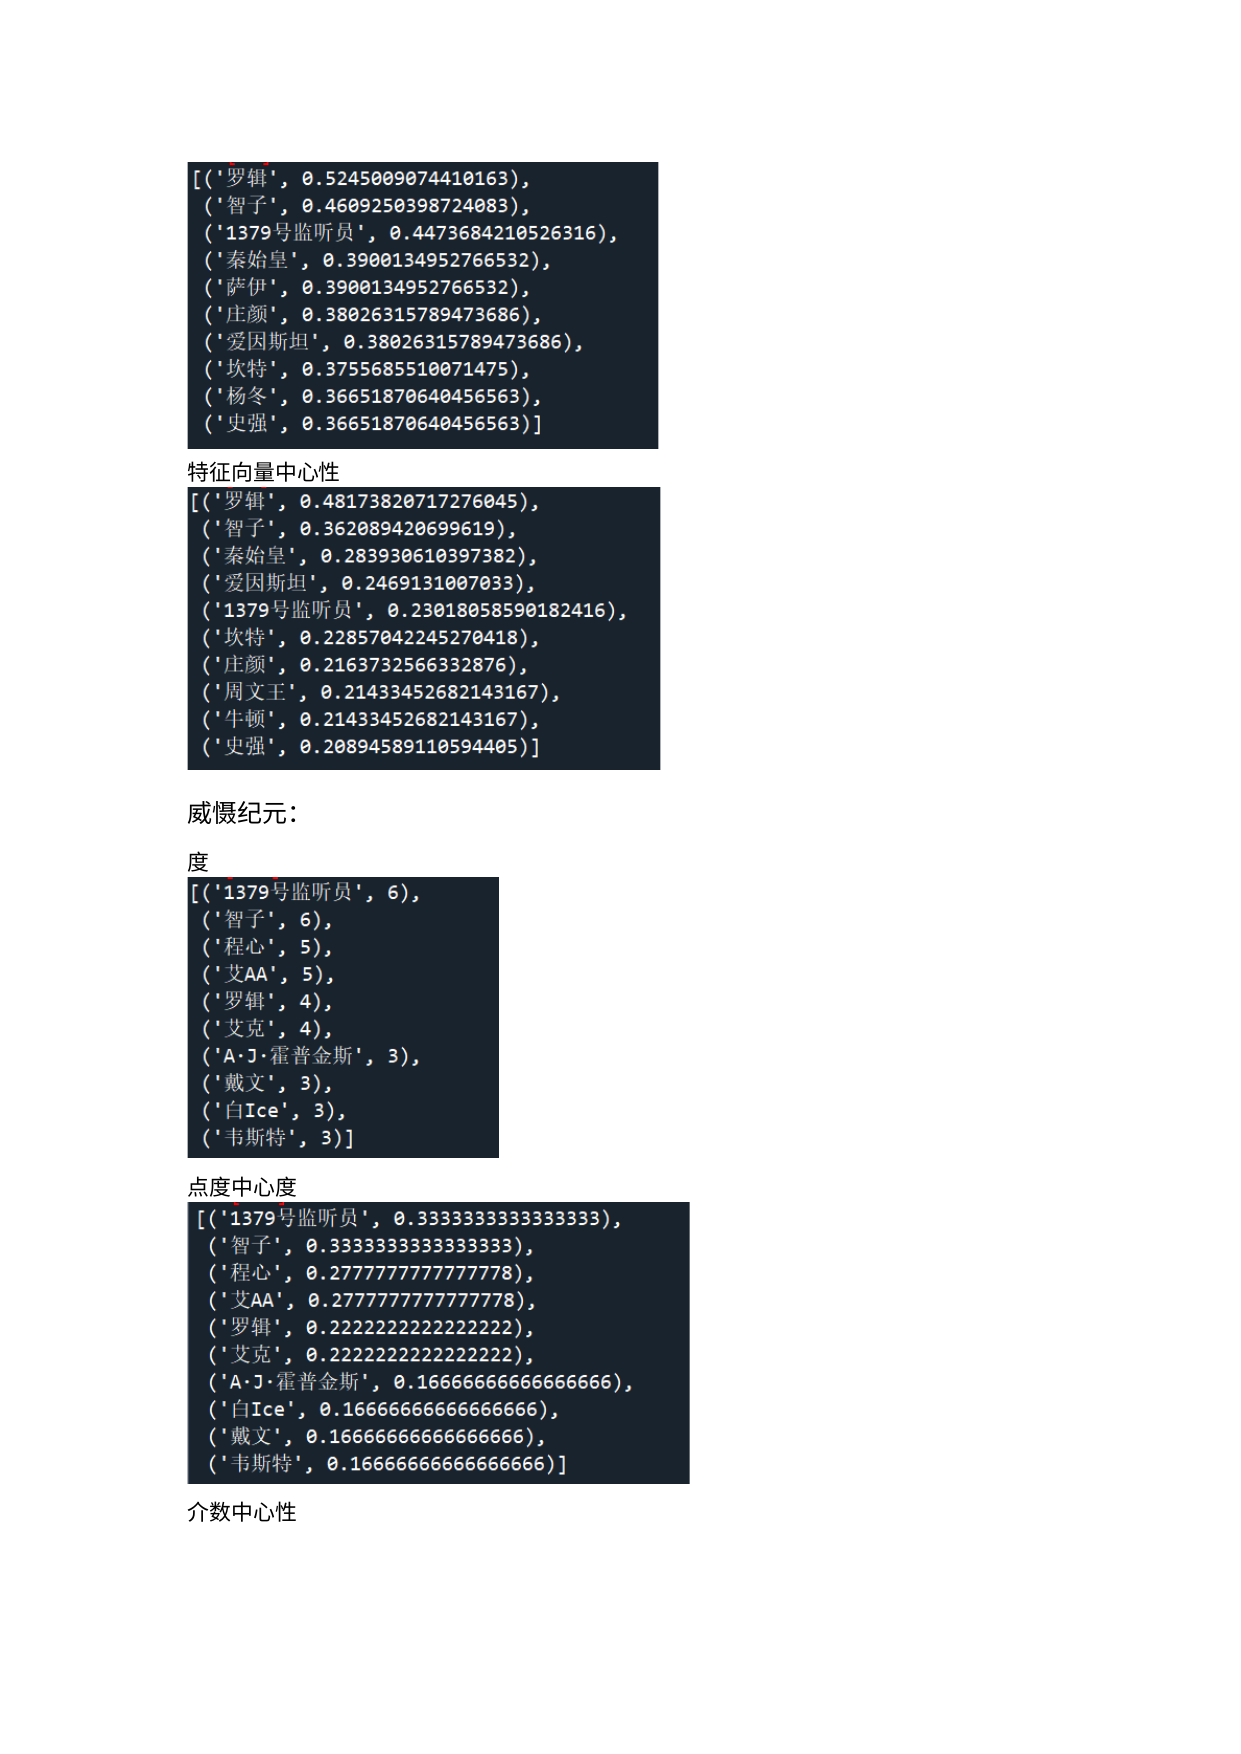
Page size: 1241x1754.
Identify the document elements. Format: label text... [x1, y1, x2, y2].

text 度 [187, 844, 1053, 877]
text 点度中心度 [187, 1169, 1053, 1202]
text 威慑纪元： [187, 779, 1053, 844]
picture [187, 1202, 690, 1484]
text 介数中心性 [187, 1494, 1053, 1527]
text 特征向量中心性 [187, 454, 1053, 487]
picture [187, 487, 661, 770]
picture [187, 162, 659, 449]
picture [187, 877, 499, 1158]
